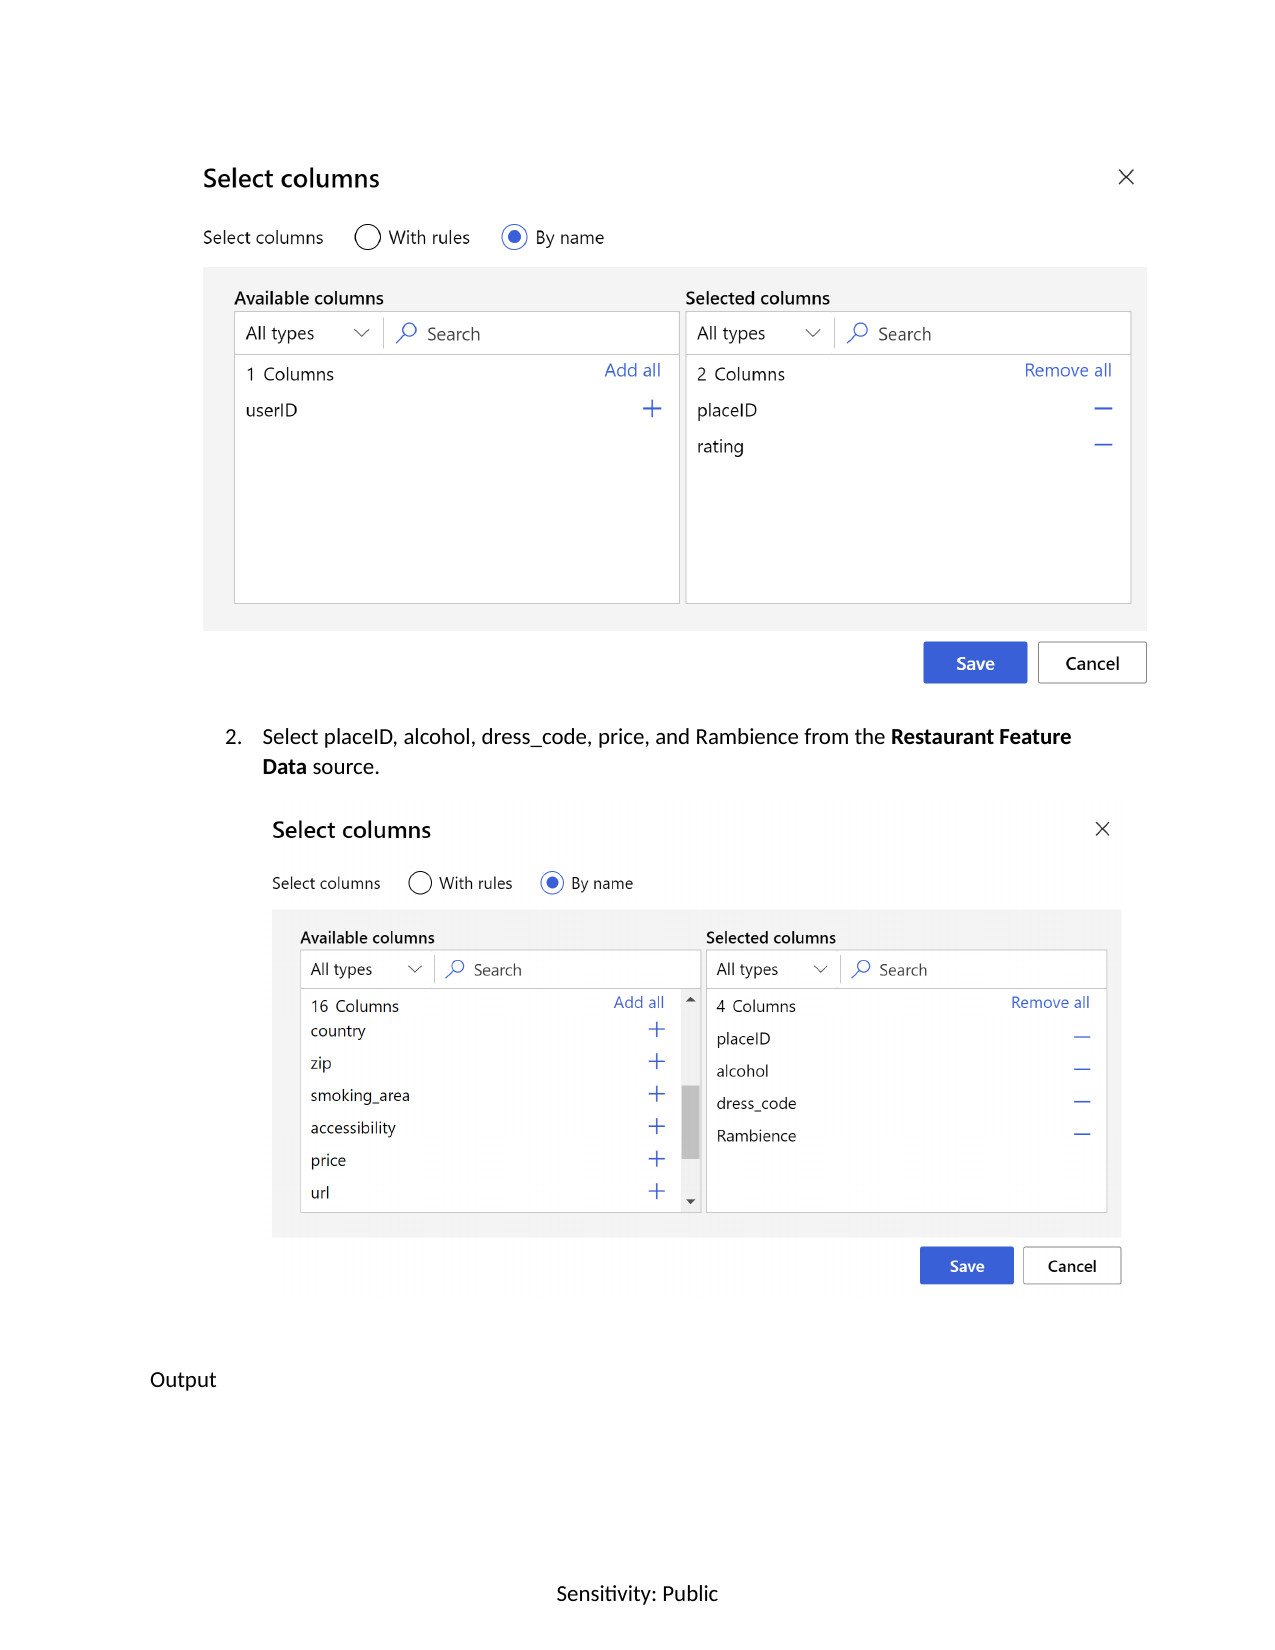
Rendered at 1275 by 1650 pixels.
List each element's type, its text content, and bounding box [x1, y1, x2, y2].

picture [187, 150, 1163, 703]
picture [262, 798, 1123, 1300]
list Select placeID, alcohol, dress_code, price, and Rambience from the Restaurant Feature Data source. [225, 722, 1125, 780]
text Output [150, 1366, 1125, 1394]
